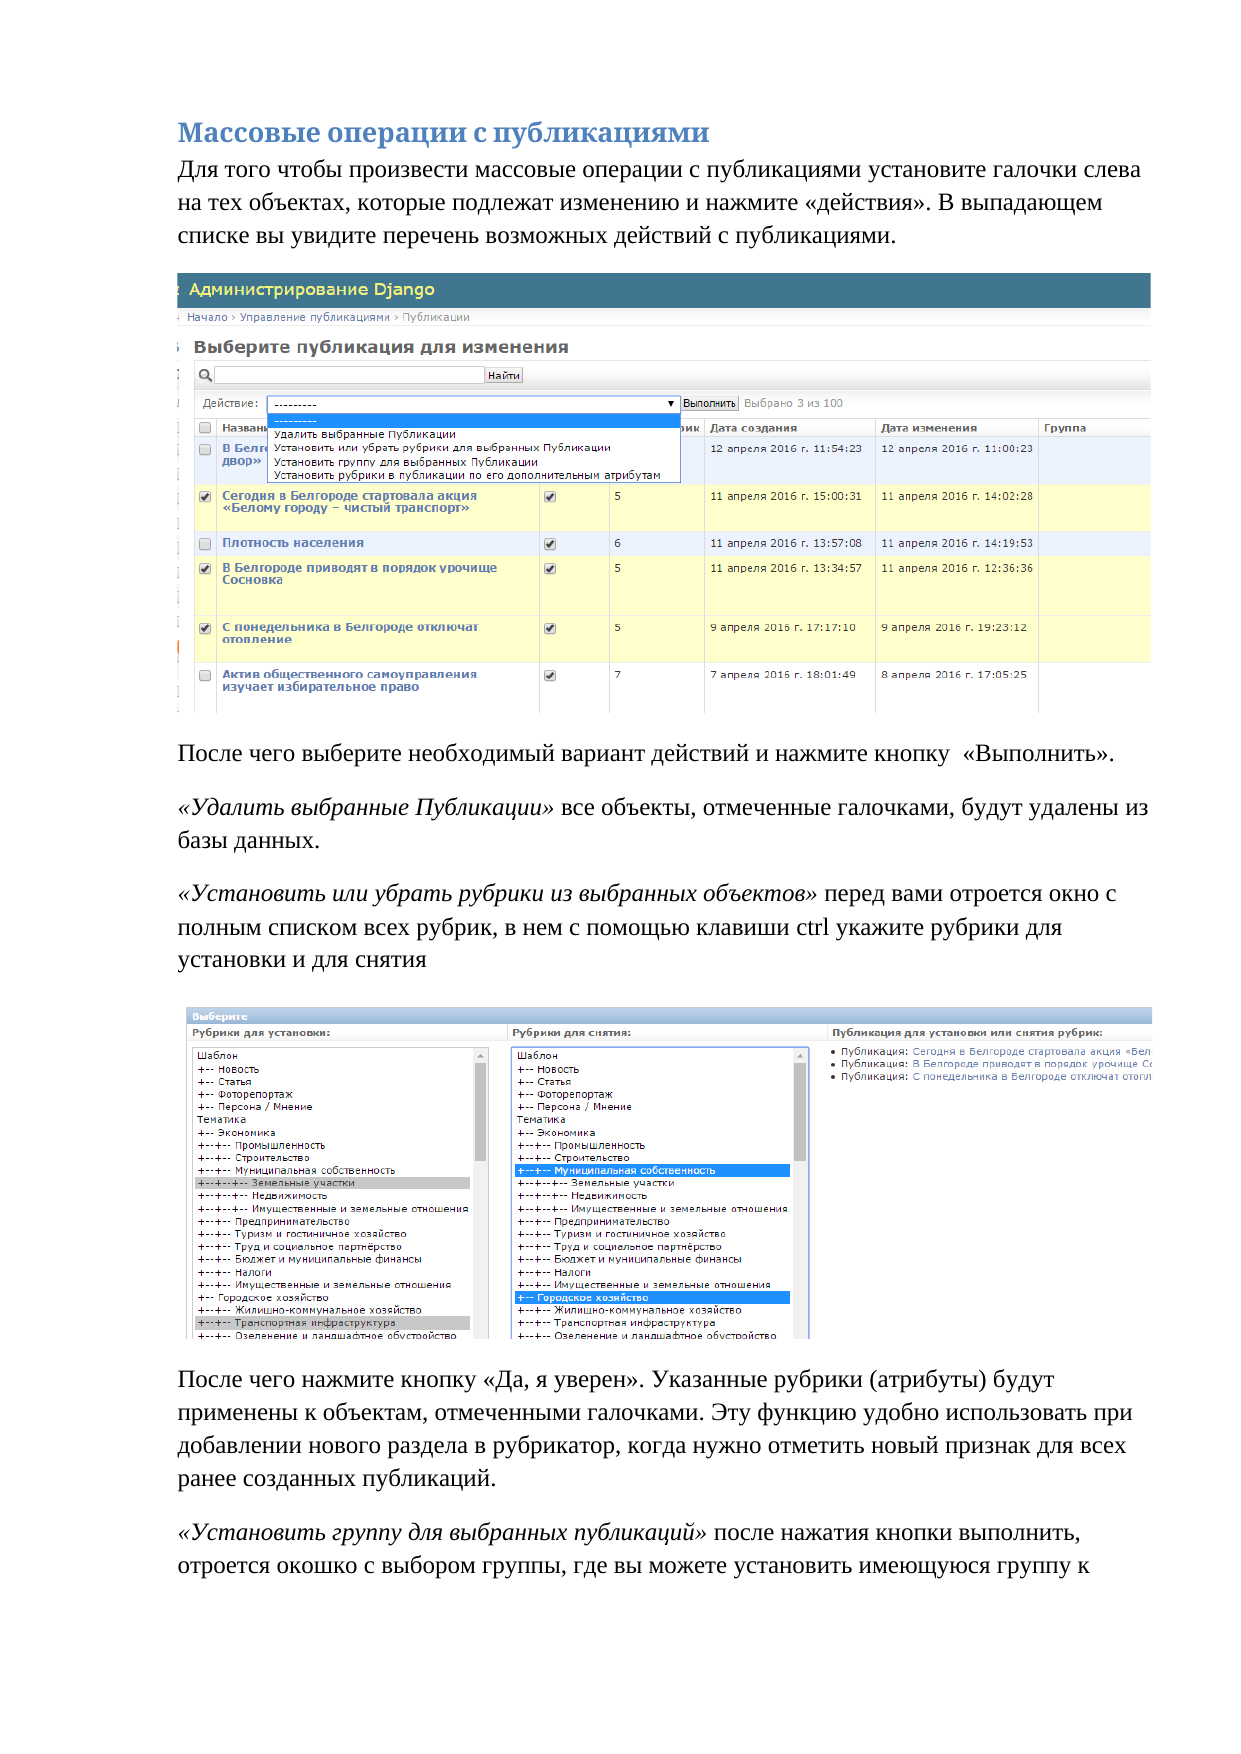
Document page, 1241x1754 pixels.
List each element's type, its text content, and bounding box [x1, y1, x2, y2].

subtitle Массовые операции с публикациями [177, 118, 1152, 149]
picture [177, 998, 1153, 1339]
text После чего выберите необходимый вариант действий и нажмите кнопку «Выполнить». [177, 738, 1152, 767]
picture [177, 273, 1151, 713]
text «Установить или убрать рубрики из выбранных объектов» перед вами отроется окно с полным списком всех рубрик, в нем с помощью клавиши ctrl укажите рубрики для установки и для снятия [177, 878, 1152, 973]
text Для того чтобы произвести массовые операции с публикациями установите галочки слева на тех объектах, которые подлежат изменению и нажмите «действия». В выпадающем списке вы увидите перечень возможных действий с публикациями. [177, 154, 1152, 249]
text «Удалить выбранные Публикации» все объекты, отмеченные галочками, будут удалены из базы данных. [177, 792, 1152, 853]
text После чего нажмите кнопку «Да, я уверен». Указанные рубрики (атрибуты) будут применены к объектам, отмеченными галочками. Эту функцию удобно использовать при добавлении нового раздела в рубрикатор, когда нужно отметить новый признак для всех ранее созданных публикаций. [177, 1364, 1152, 1492]
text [177, 1517, 1152, 1579]
